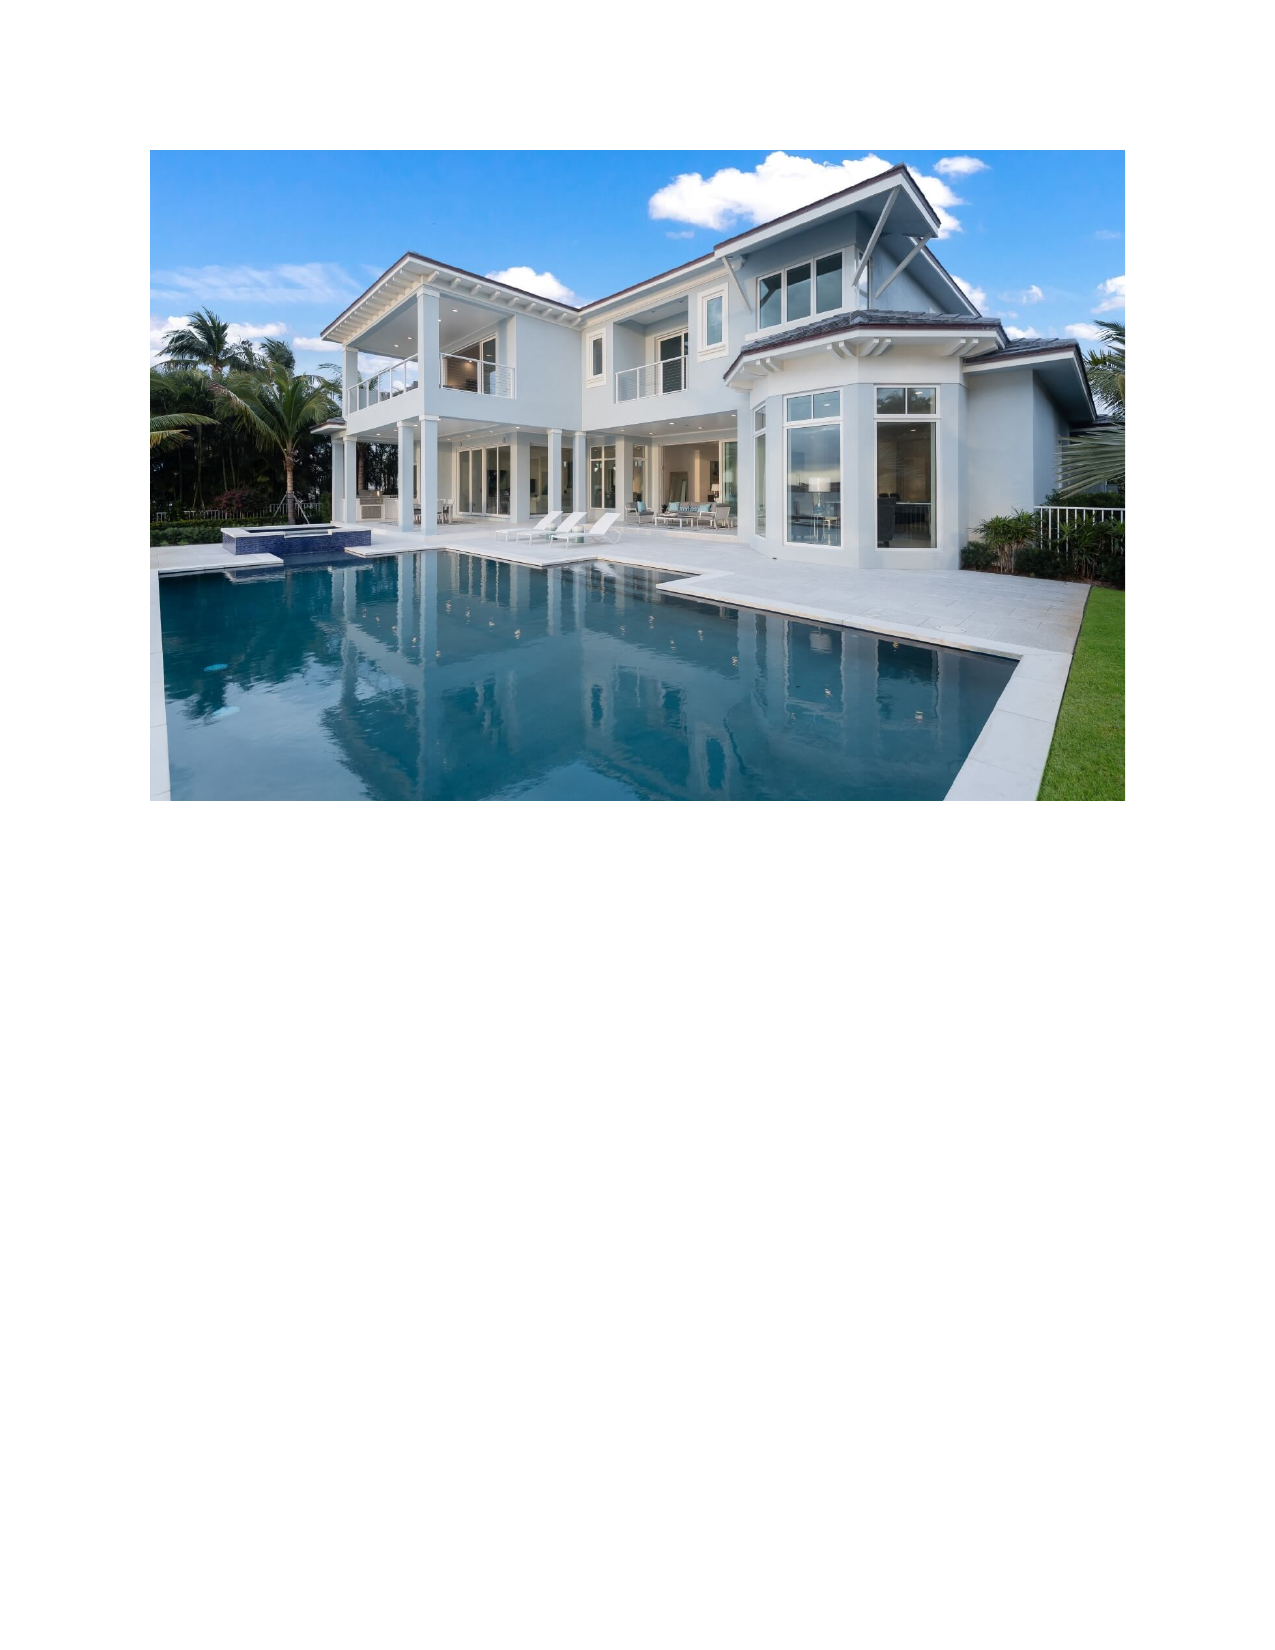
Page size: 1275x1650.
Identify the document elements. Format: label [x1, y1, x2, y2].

picture [150, 150, 1125, 801]
